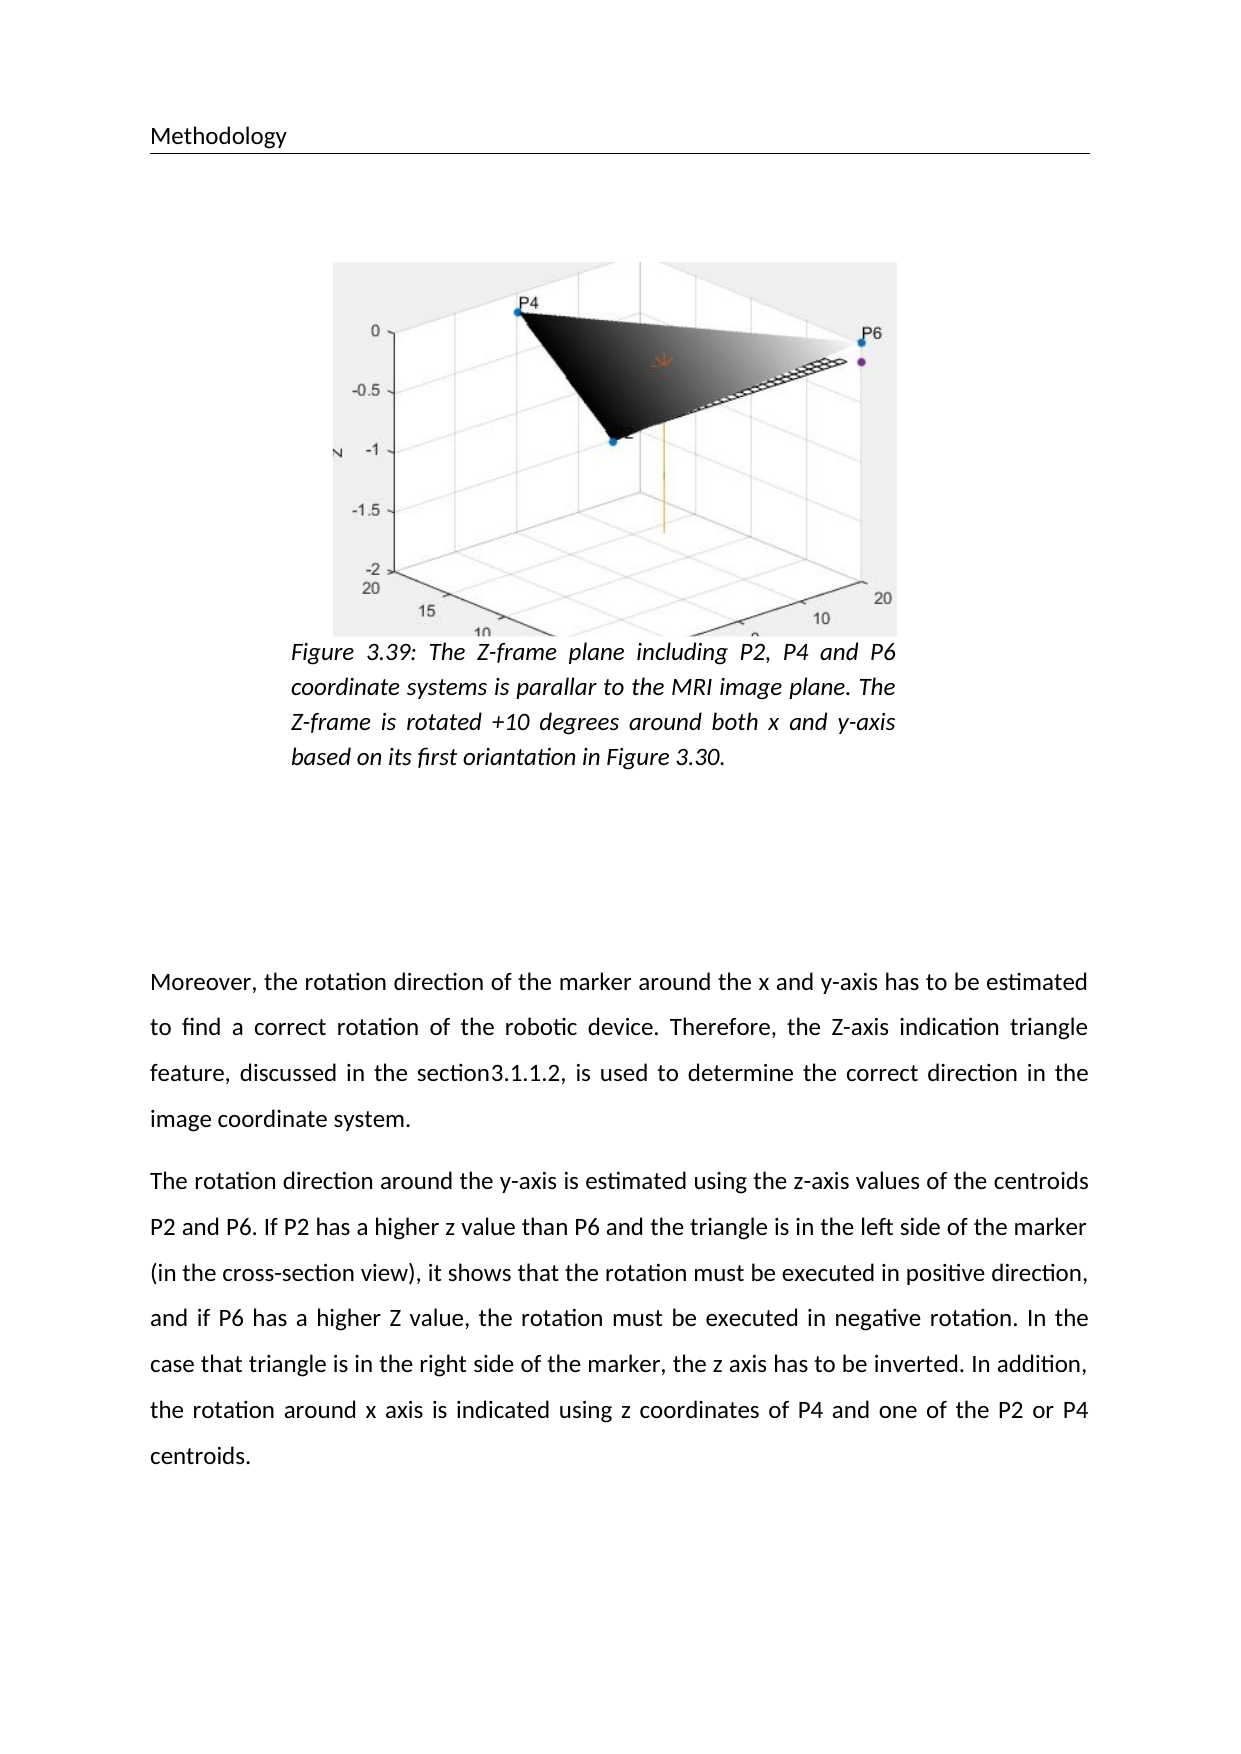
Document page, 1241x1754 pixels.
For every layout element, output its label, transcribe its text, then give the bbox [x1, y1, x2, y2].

text Moreover, the rotation direction of the marker around the x and y-axis has to be estimated to find a correct rotation of the robotic device. Therefore, the Z-axis indication triangle feature, discussed in the section‎3.1.1.2, is used to determine the correct direction in the image coordinate system. [150, 966, 1090, 1133]
text The rotation direction around the y-axis is estimated using the z-axis values of the centroids P2 and P6. If P2 has a higher z value than P6 and the triangle is in the left side of the marker (in the cross-section view), it shows that the rotation must be executed in positive direction, and if P6 has a higher Z value, the rotation must be executed in negative rotation. In the case that triangle is in the right side of the marker, the z axis has to be inverted. In addition, the rotation around x axis is indicated using z coordinates of P4 and one of the P2 or P4 centroids. [150, 1165, 1090, 1470]
picture [332, 262, 897, 636]
